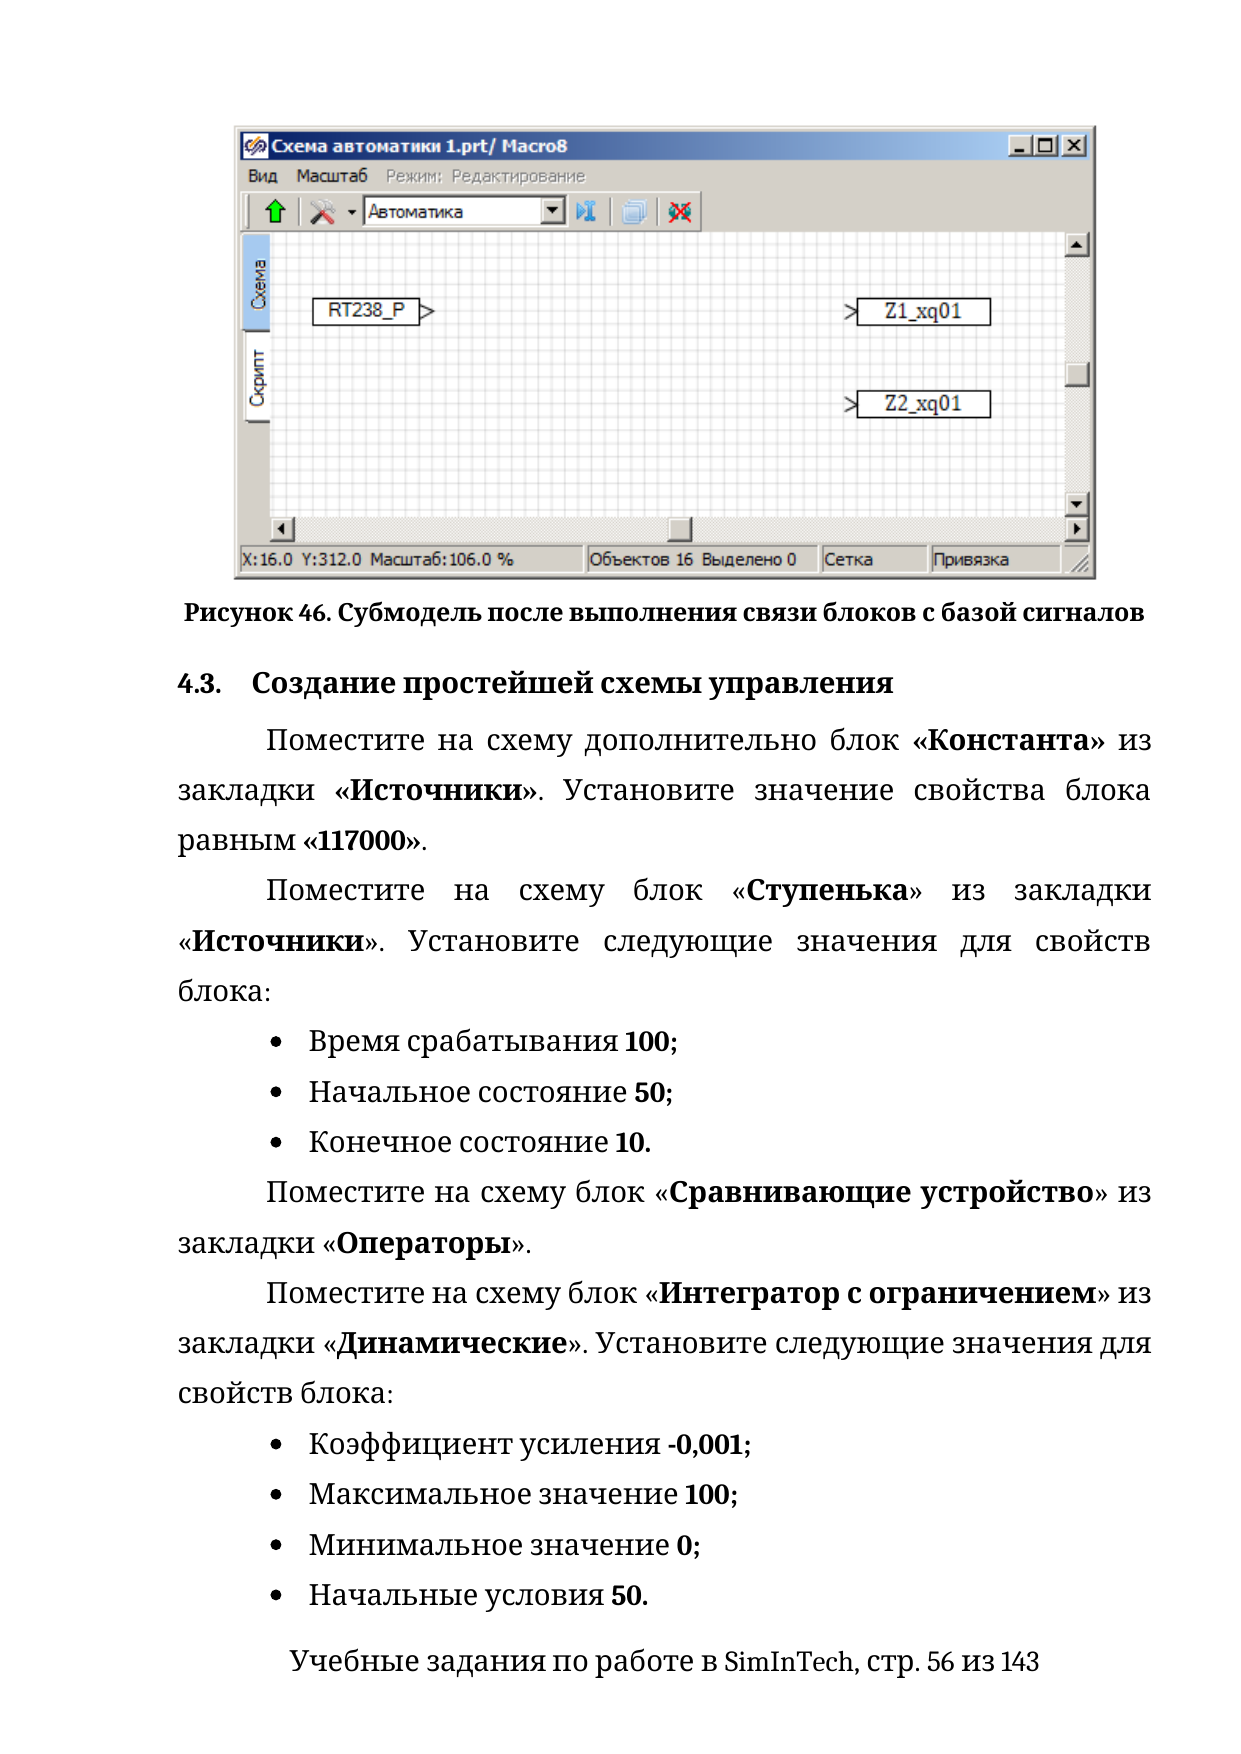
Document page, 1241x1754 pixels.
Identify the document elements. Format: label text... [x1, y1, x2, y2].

list Начальные условия 50. [271, 1579, 1152, 1612]
list Минимальное значение 0; [271, 1529, 1152, 1562]
text Поместите на схему блок «Ступенька» из закладки «Источники». Установите следующие значения для свойств блока: [177, 874, 1152, 1009]
text Поместите на схему блок «Сравнивающие устройство» из закладки «Операторы». [177, 1176, 1152, 1260]
list Коэффициент усиления -0,001; [271, 1428, 1152, 1462]
list Начальное состояние 50; [271, 1076, 1152, 1109]
subtitle Создание простейшей схемы управления [177, 667, 1152, 701]
text Поместите на схему блок «Интегратор с ограничением» из закладки «Динамические». Установите следующие значения для свойств блока: [177, 1277, 1152, 1411]
picture [228, 118, 1101, 583]
text Поместите на схему дополнительно блок «Константа» из закладки «Источники». Установите значение свойства блока равным «117000». [177, 724, 1152, 858]
list Максимальное значение 100; [271, 1478, 1152, 1512]
list Конечное состояние 10. [271, 1126, 1152, 1160]
list Время срабатывания 100; [271, 1026, 1152, 1059]
